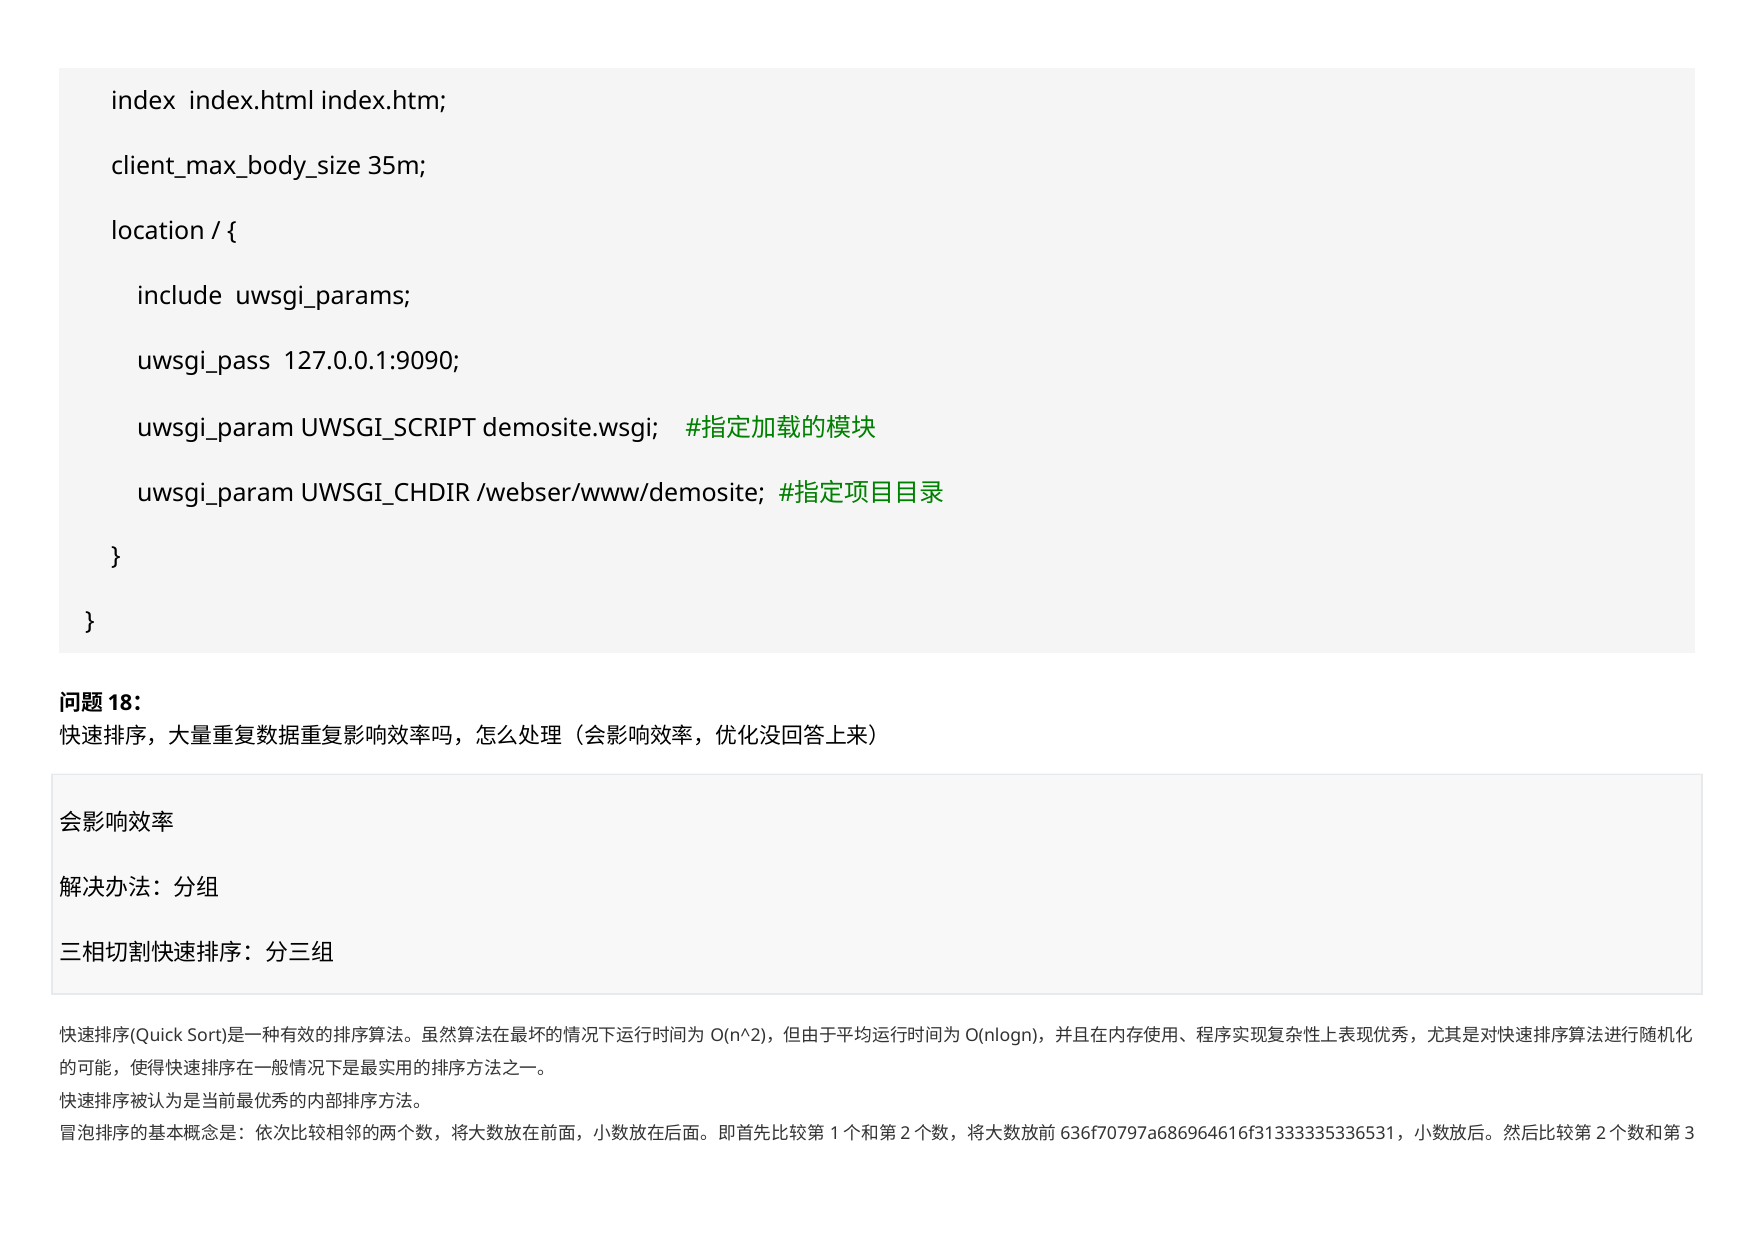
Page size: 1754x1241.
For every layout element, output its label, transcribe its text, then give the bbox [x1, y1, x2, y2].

text location / { [59, 198, 1695, 263]
text client_max_body_size 35m; [59, 133, 1695, 198]
text } [59, 588, 1695, 653]
text index index.html index.htm; [59, 68, 1695, 133]
text include uwsgi_params; [59, 263, 1695, 328]
text 会影响效率 解决办法：分组 三相切割快速排序：分三组 [53, 775, 1701, 993]
text 问题18： [59, 685, 1695, 718]
text uwsgi_param UWSGI_CHDIR /webser/www/demosite; #指定项目目录 [59, 458, 1695, 523]
text } [59, 523, 1695, 588]
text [59, 1018, 1695, 1148]
text uwsgi_pass 127.0.0.1:9090; [59, 328, 1695, 393]
text 快速排序，大量重复数据重复影响效率吗，怎么处理（会影响效率，优化没回答上来） [59, 718, 1695, 750]
text uwsgi_param UWSGI_SCRIPT demosite.wsgi; #指定加载的模块 [59, 393, 1695, 458]
